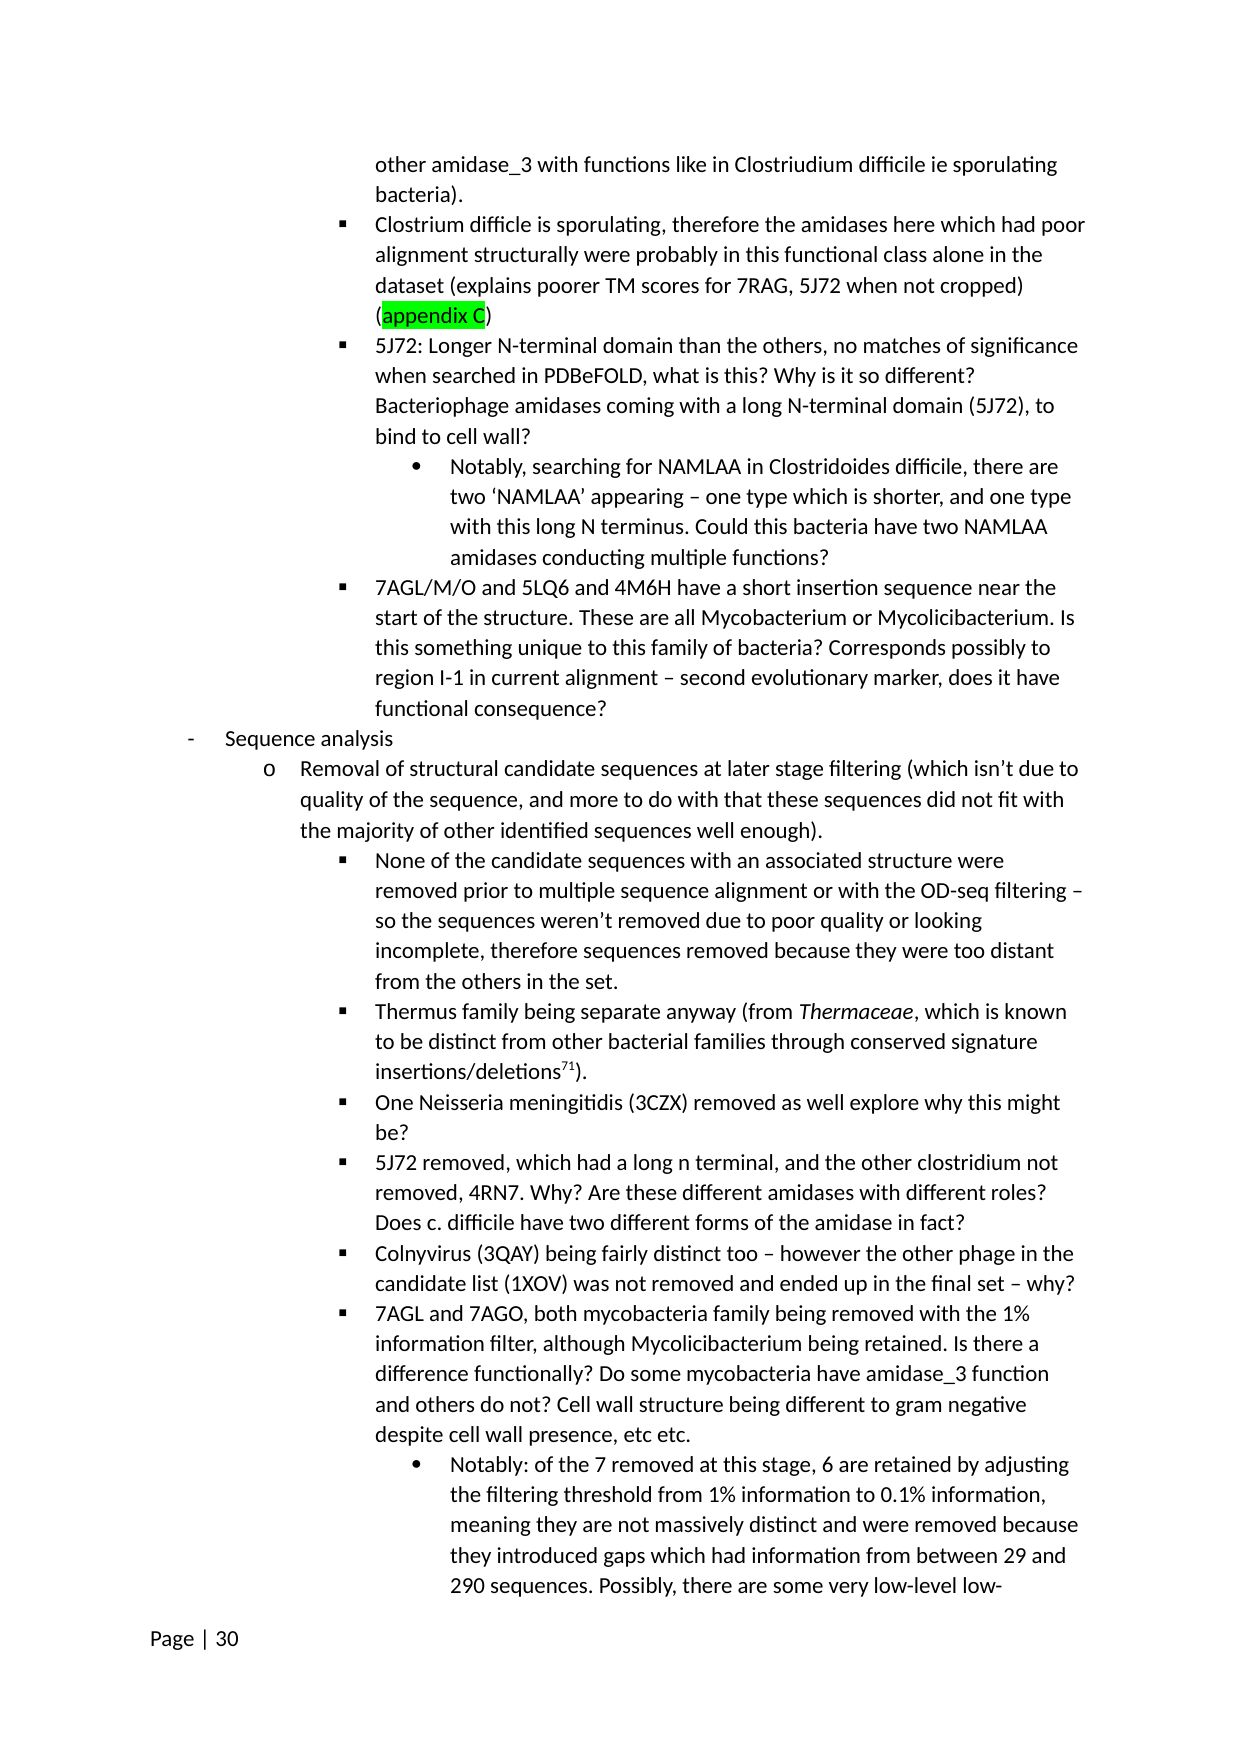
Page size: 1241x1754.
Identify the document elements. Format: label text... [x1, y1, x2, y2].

list Notably, searching for NAMLAA in Clostridoides difficile, there are two ‘NAMLAA’ appearing – one type which is shorter, and one type with this long N terminus. Could this bacteria have two NAMLAA amidases conducting multiple functions? [412, 452, 1090, 571]
list Thermus family being separate anyway (from Thermaceae, which is known to be distinct from other bacterial families through conserved signature insertions/deletions71). [337, 997, 1090, 1085]
list 7AGL and 7AGO, both mycobacteria family being removed with the 1% information filter, although Mycolicibacterium being retained. Is there a difference functionally? Do some mycobacteria have amidase_3 function and others do not? Cell wall structure being different to gram negative despite cell wall presence, etc etc. [337, 1299, 1090, 1448]
list Clostrium difficle is sporulating, therefore the amidases here which had poor alignment structurally were probably in this functional class alone in the dataset (explains poorer TM scores for 7RAG, 5J72 when not cropped) (appendix C) [337, 210, 1090, 329]
list Colnyvirus (3QAY) being fairly distinct too – however the other phage in the candidate list (1XOV) was not removed and ended up in the final set – why? [337, 1239, 1090, 1297]
list Sequence analysis [187, 724, 1090, 752]
list 5J72 removed, which had a long n terminal, and the other clostridium not removed, 4RN7. Why? Are these different amidases with different roles? Does c. difficile have two different forms of the amidase in fact? [337, 1148, 1090, 1236]
list 5J72: Longer N-terminal domain than the others, no matches of significance when searched in PDBeFOLD, what is this? Why is it so different? Bacteriophage amidases coming with a long N-terminal domain (5J72), to bind to cell wall? [337, 331, 1090, 450]
list None of the candidate sequences with an associated structure were removed prior to multiple sequence alignment or with the OD-seq filtering – so the sequences weren’t removed due to poor quality or looking incomplete, therefore sequences removed because they were too distant from the others in the set. [337, 846, 1090, 995]
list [412, 1450, 1090, 1599]
list 7AGL/M/O and 5LQ6 and 4M6H have a short insertion sequence near the start of the structure. These are all Mycobacterium or Mycolicibacterium. Is this something unique to this family of bacteria? Corresponds possibly to region I-1 in current alignment – second evolutionary marker, does it have functional consequence? [337, 573, 1090, 722]
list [337, 150, 1090, 208]
list One Neisseria meningitidis (3CZX) removed as well explore why this might be? [337, 1088, 1090, 1146]
list Removal of structural candidate sequences at later stage filtering (which isn’t due to quality of the sequence, and more to do with that these sequences did not fit with the majority of other identified sequences well enough). [262, 754, 1090, 844]
